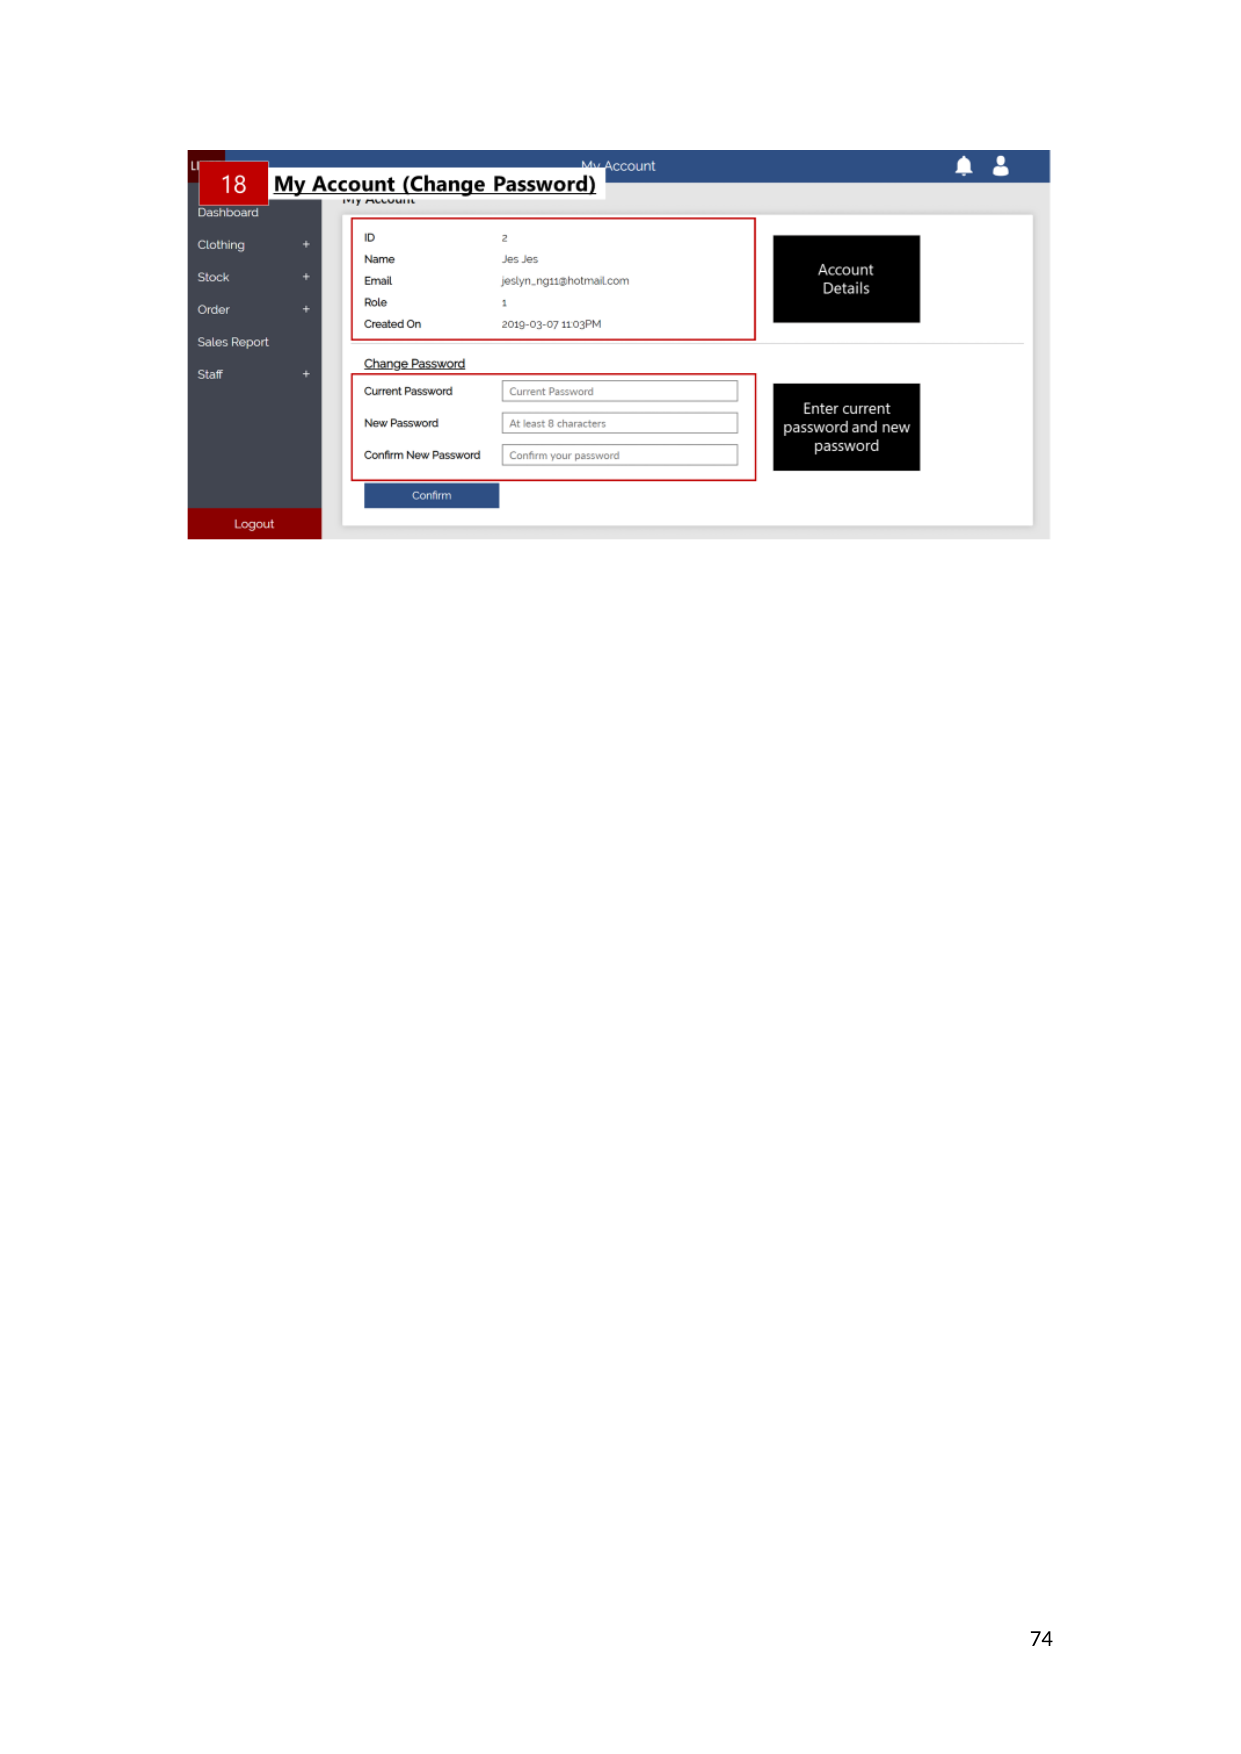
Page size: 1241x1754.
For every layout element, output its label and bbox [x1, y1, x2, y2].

picture [187, 150, 1053, 544]
